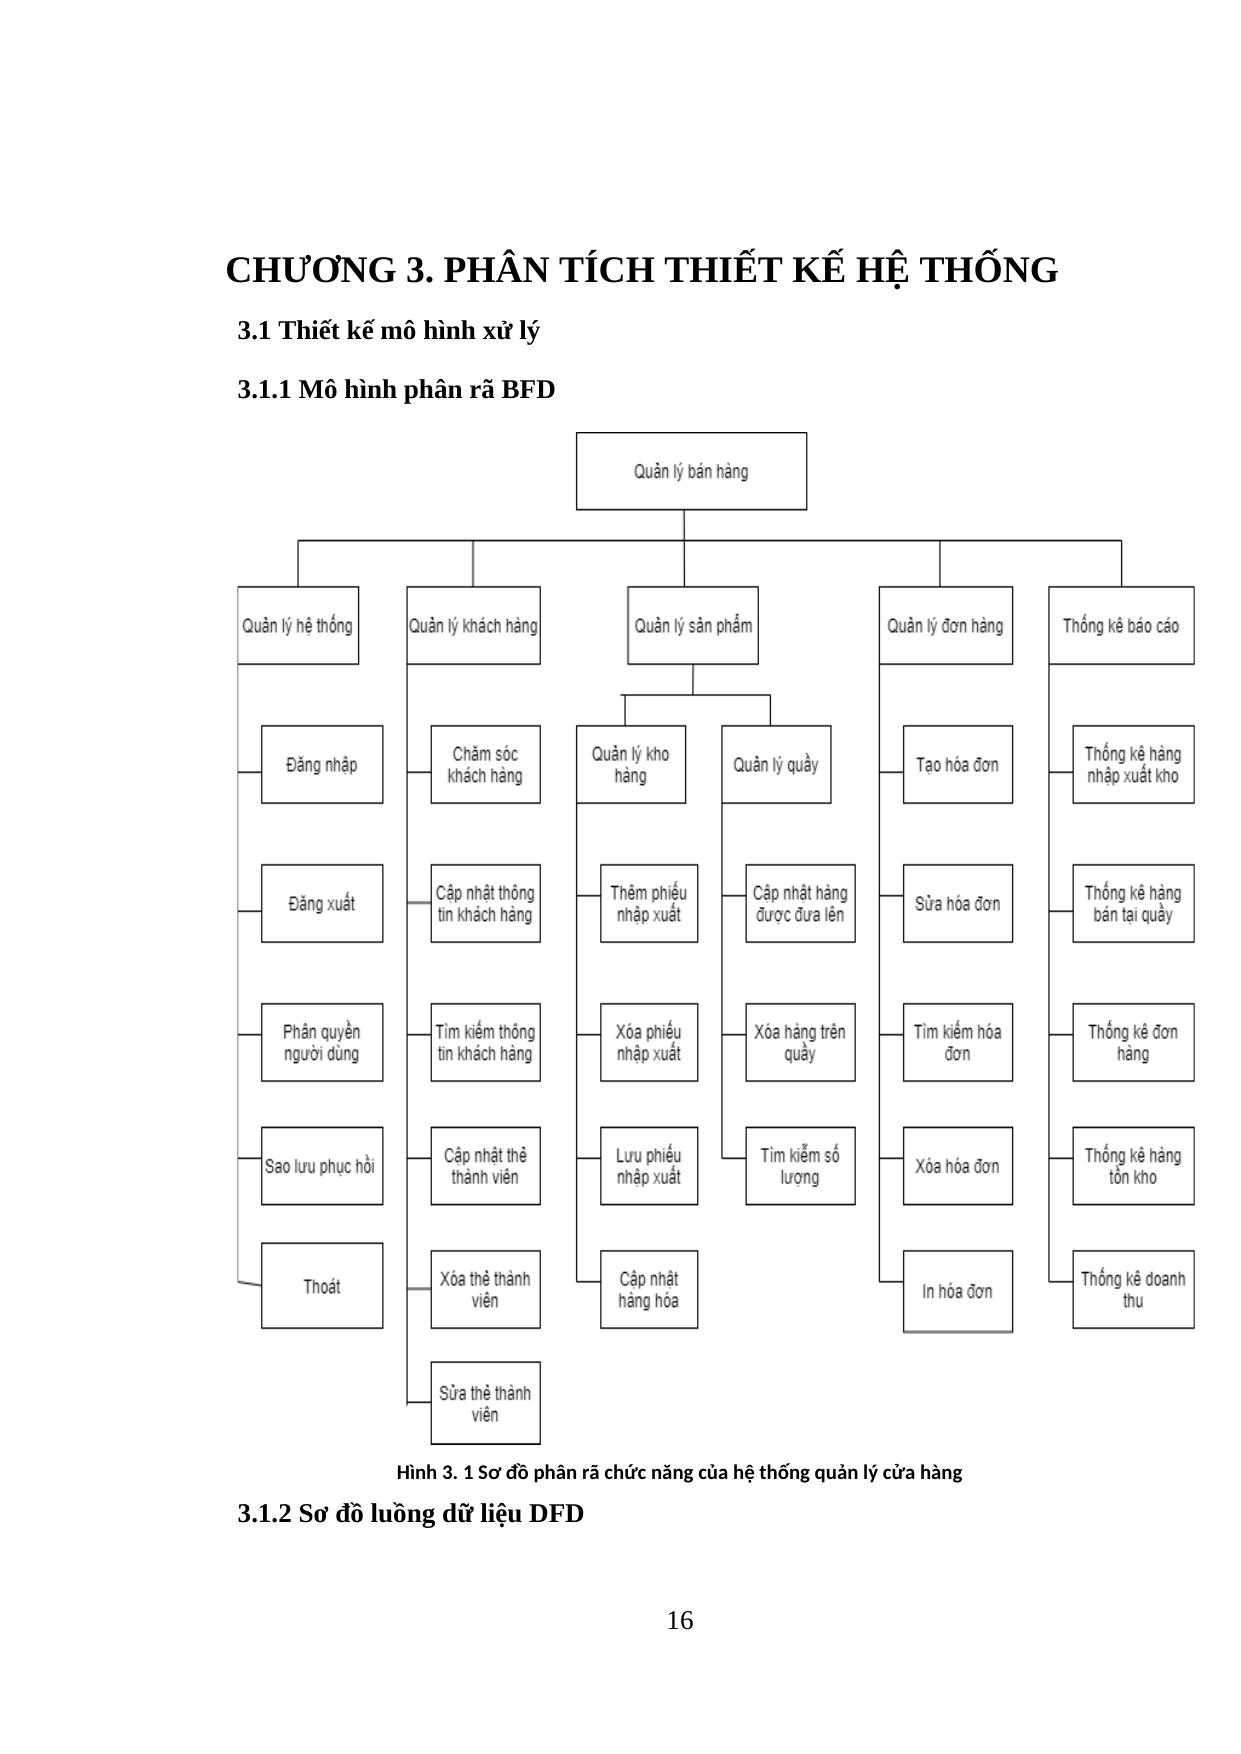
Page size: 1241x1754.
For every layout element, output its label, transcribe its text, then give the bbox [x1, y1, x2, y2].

subtitle CHƯƠNG 3. PHÂN TÍCH THIẾT KẾ HỆ THỐNG [162, 182, 1122, 290]
text Hình 3. 1 Sơ đồ phân rã chức năng của hệ thống quản lý cửa hàng [162, 1459, 1122, 1485]
subtitle 3.1.1 Mô hình phân rã BFD [162, 373, 1122, 404]
subtitle 3.1.2 Sơ đồ luồng dữ liệu DFD [162, 1497, 1122, 1529]
subtitle 3.1 Thiết kế mô hình xử lý [162, 314, 1122, 345]
picture [237, 432, 1195, 1445]
